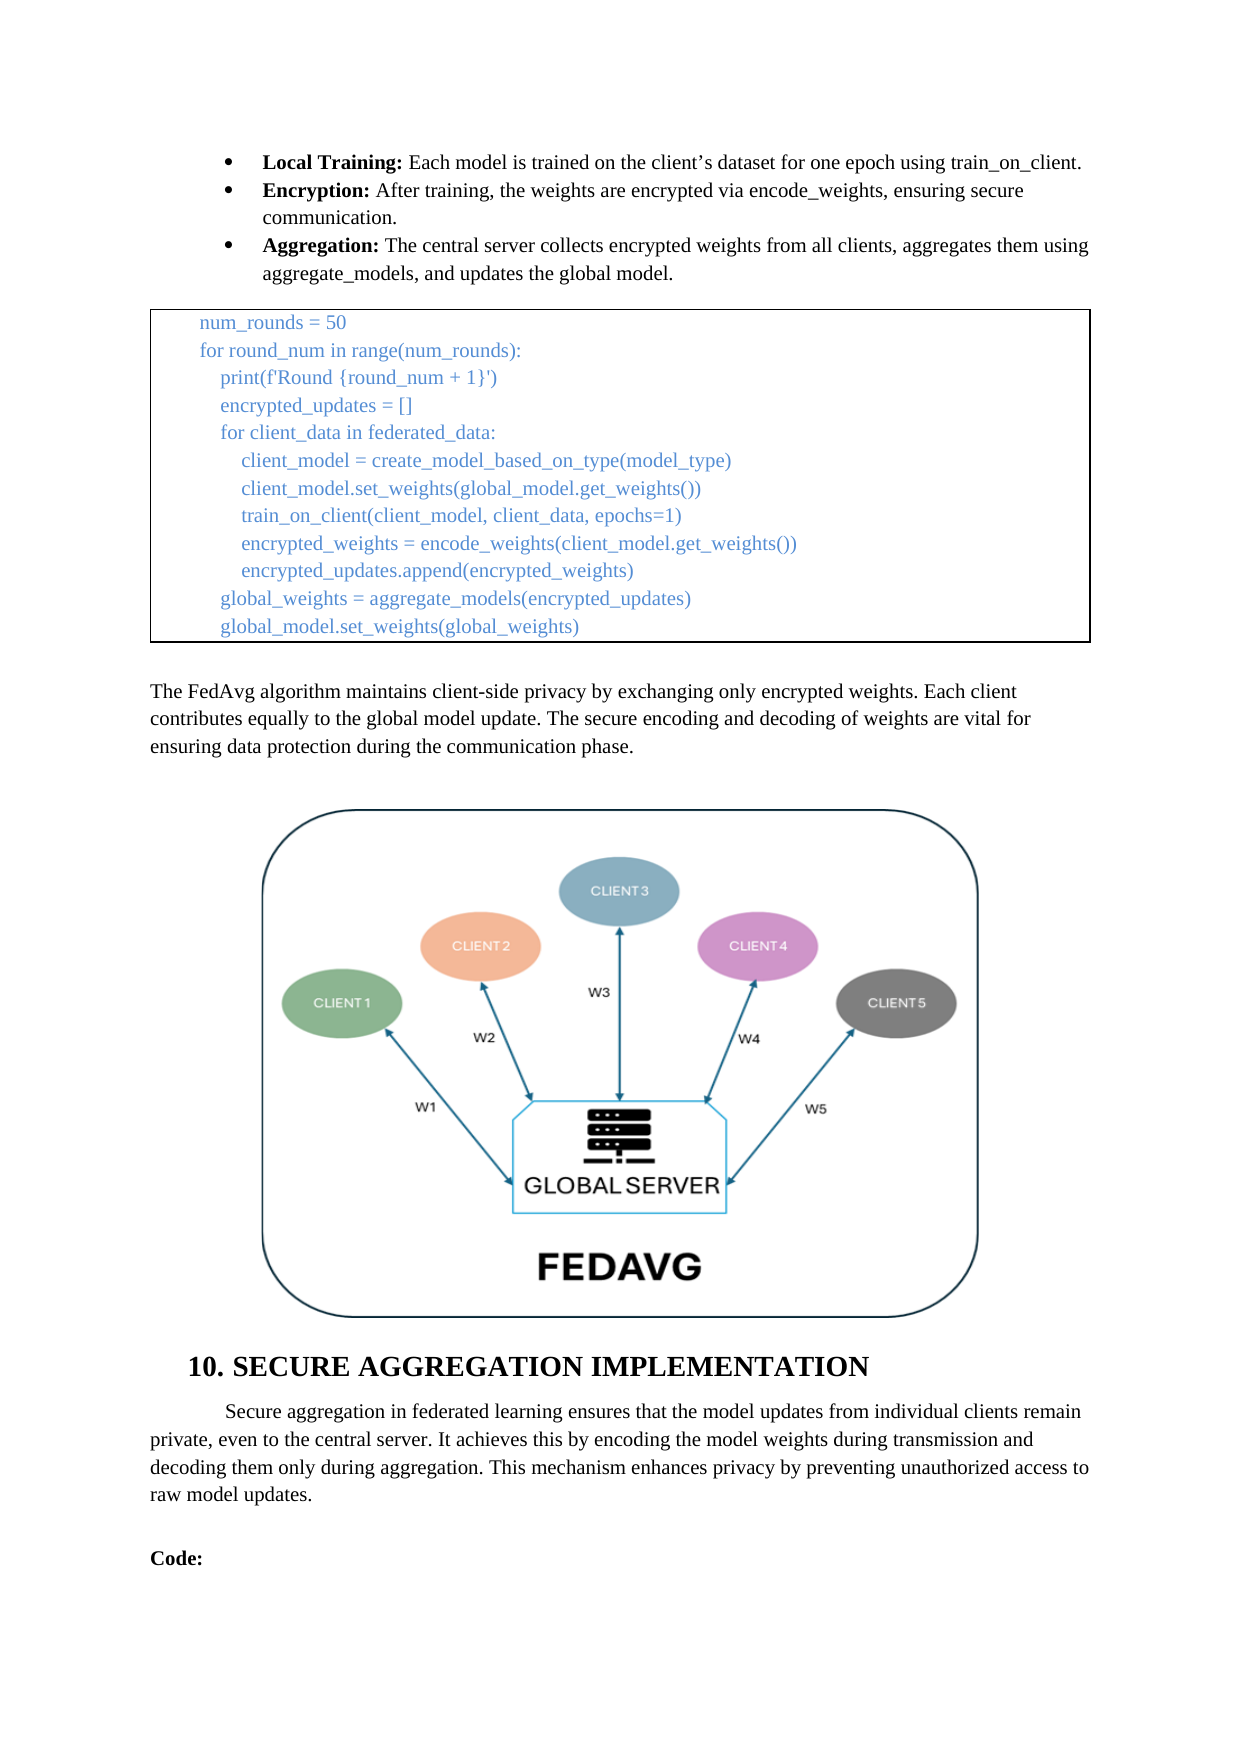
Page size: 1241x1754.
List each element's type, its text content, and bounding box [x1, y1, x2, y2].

list SECURE AGGREGATION IMPLEMENTATION [187, 1349, 1090, 1383]
text Secure aggregation in federated learning ensures that the model updates from individual clients remain private, even to the central server. It achieves this by encoding the model weights during transmission and decoding them only during aggregation. This mechanism enhances privacy by preventing unauthorized access to raw model updates. [150, 1399, 1090, 1506]
text Code: [150, 1546, 1090, 1570]
text The FedAvg algorithm maintains client-side privacy by exchanging only encrypted weights. Each client contributes equally to the global model update. The secure encoding and decoding of weights are vital for ensuring data protection during the communication phase. [150, 678, 1090, 758]
table_header num_rounds = 50 for round_num in range(num_rounds): print(f'Round {round_num + 1}') encrypted_updates = [] for client_data in federated_data: client_model = create_model_based_on_type(model_type) client_model.set_weights(global_model.get_weights()) train_on_client(client_model, client_data, epochs=1) encrypted_weights = encode_weights(client_model.get_weights()) encrypted_updates.append(encrypted_weights) global_weights = aggregate_models(encrypted_updates) global_model.set_weights(global_weights) [151, 310, 1089, 641]
picture [261, 809, 979, 1318]
list Local Training: Each model is trained on the client’s dataset for one epoch using train_on_client. [225, 150, 1090, 174]
list Encryption: After training, the weights are encrypted via encode_weights, ensuring secure communication. [225, 178, 1090, 229]
list Aggregation: The central server collects encrypted weights from all clients, aggregates them using aggregate_models, and updates the global model. [225, 233, 1090, 284]
